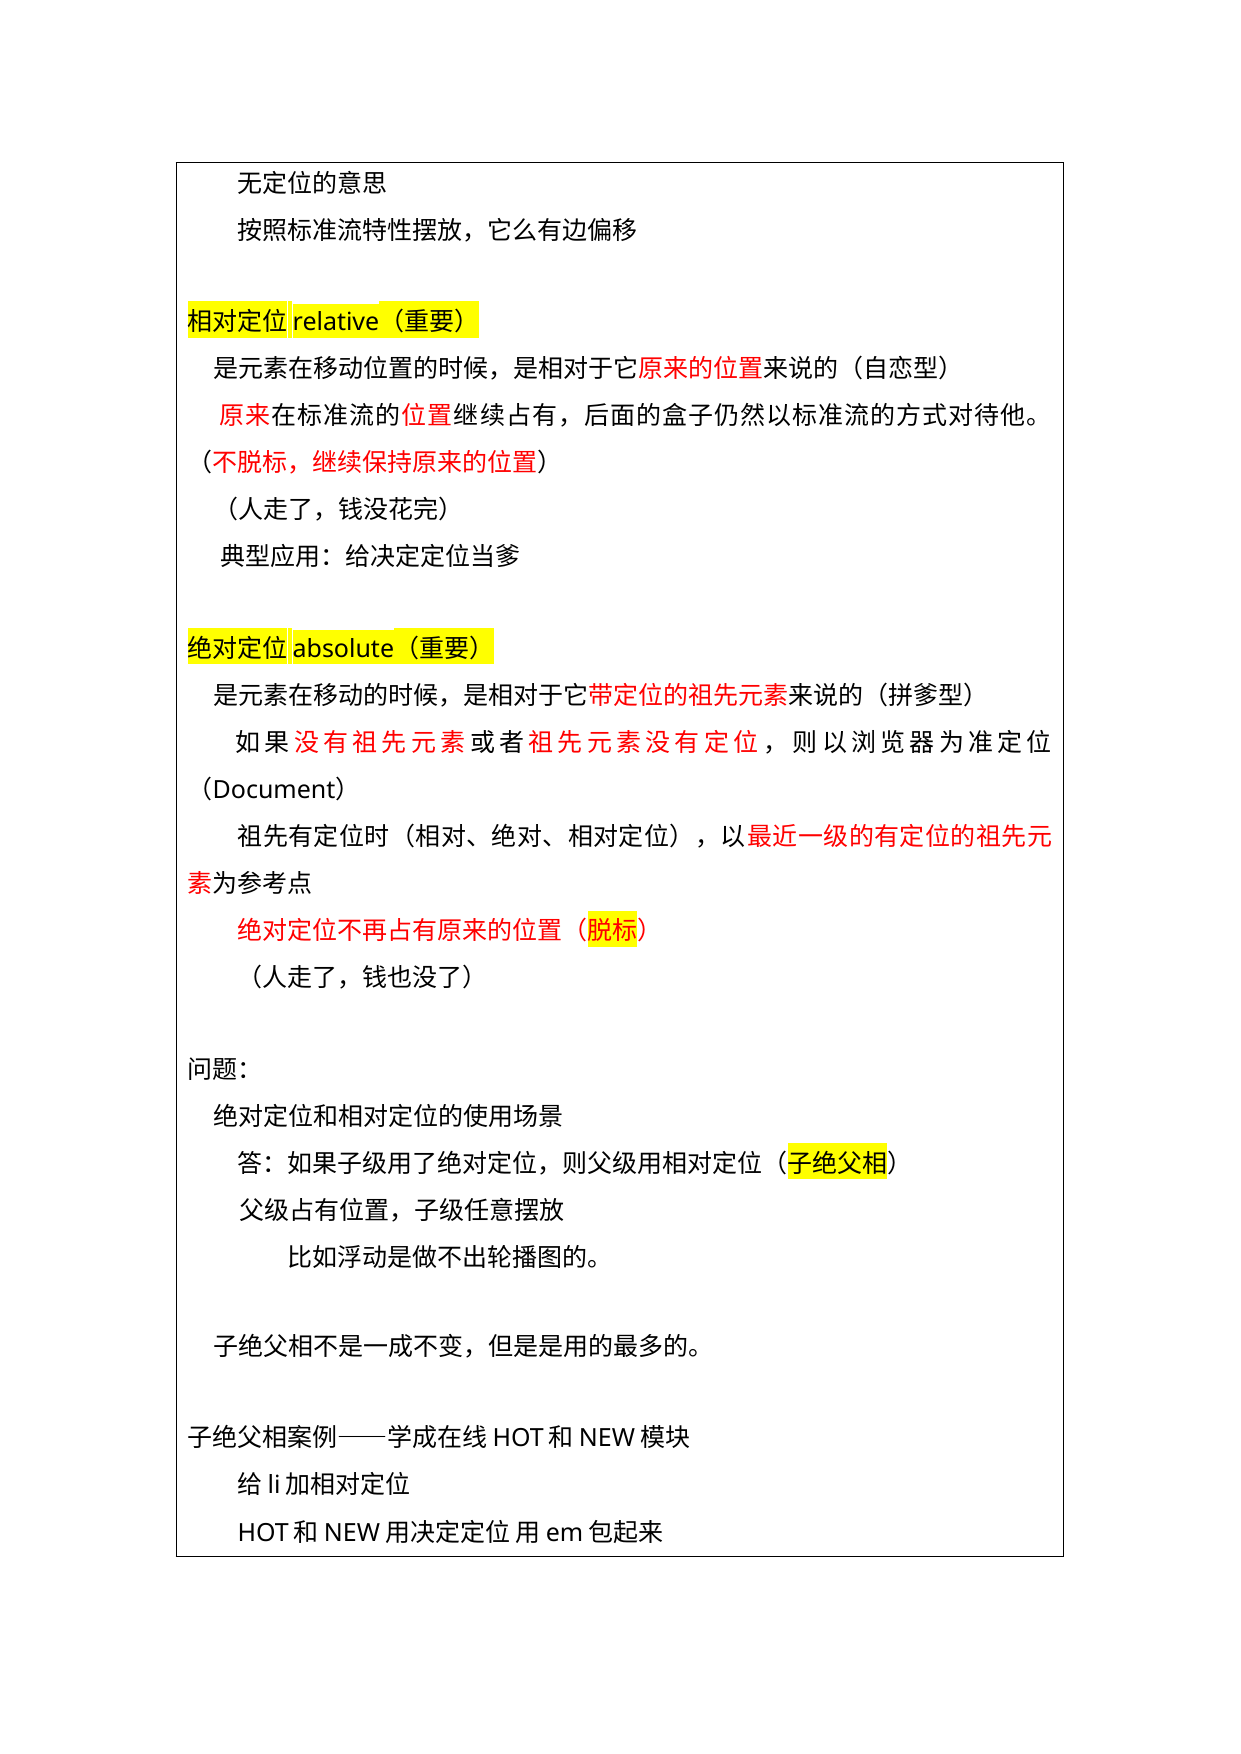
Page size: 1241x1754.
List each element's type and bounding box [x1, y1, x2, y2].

table_header [177, 163, 1063, 1556]
